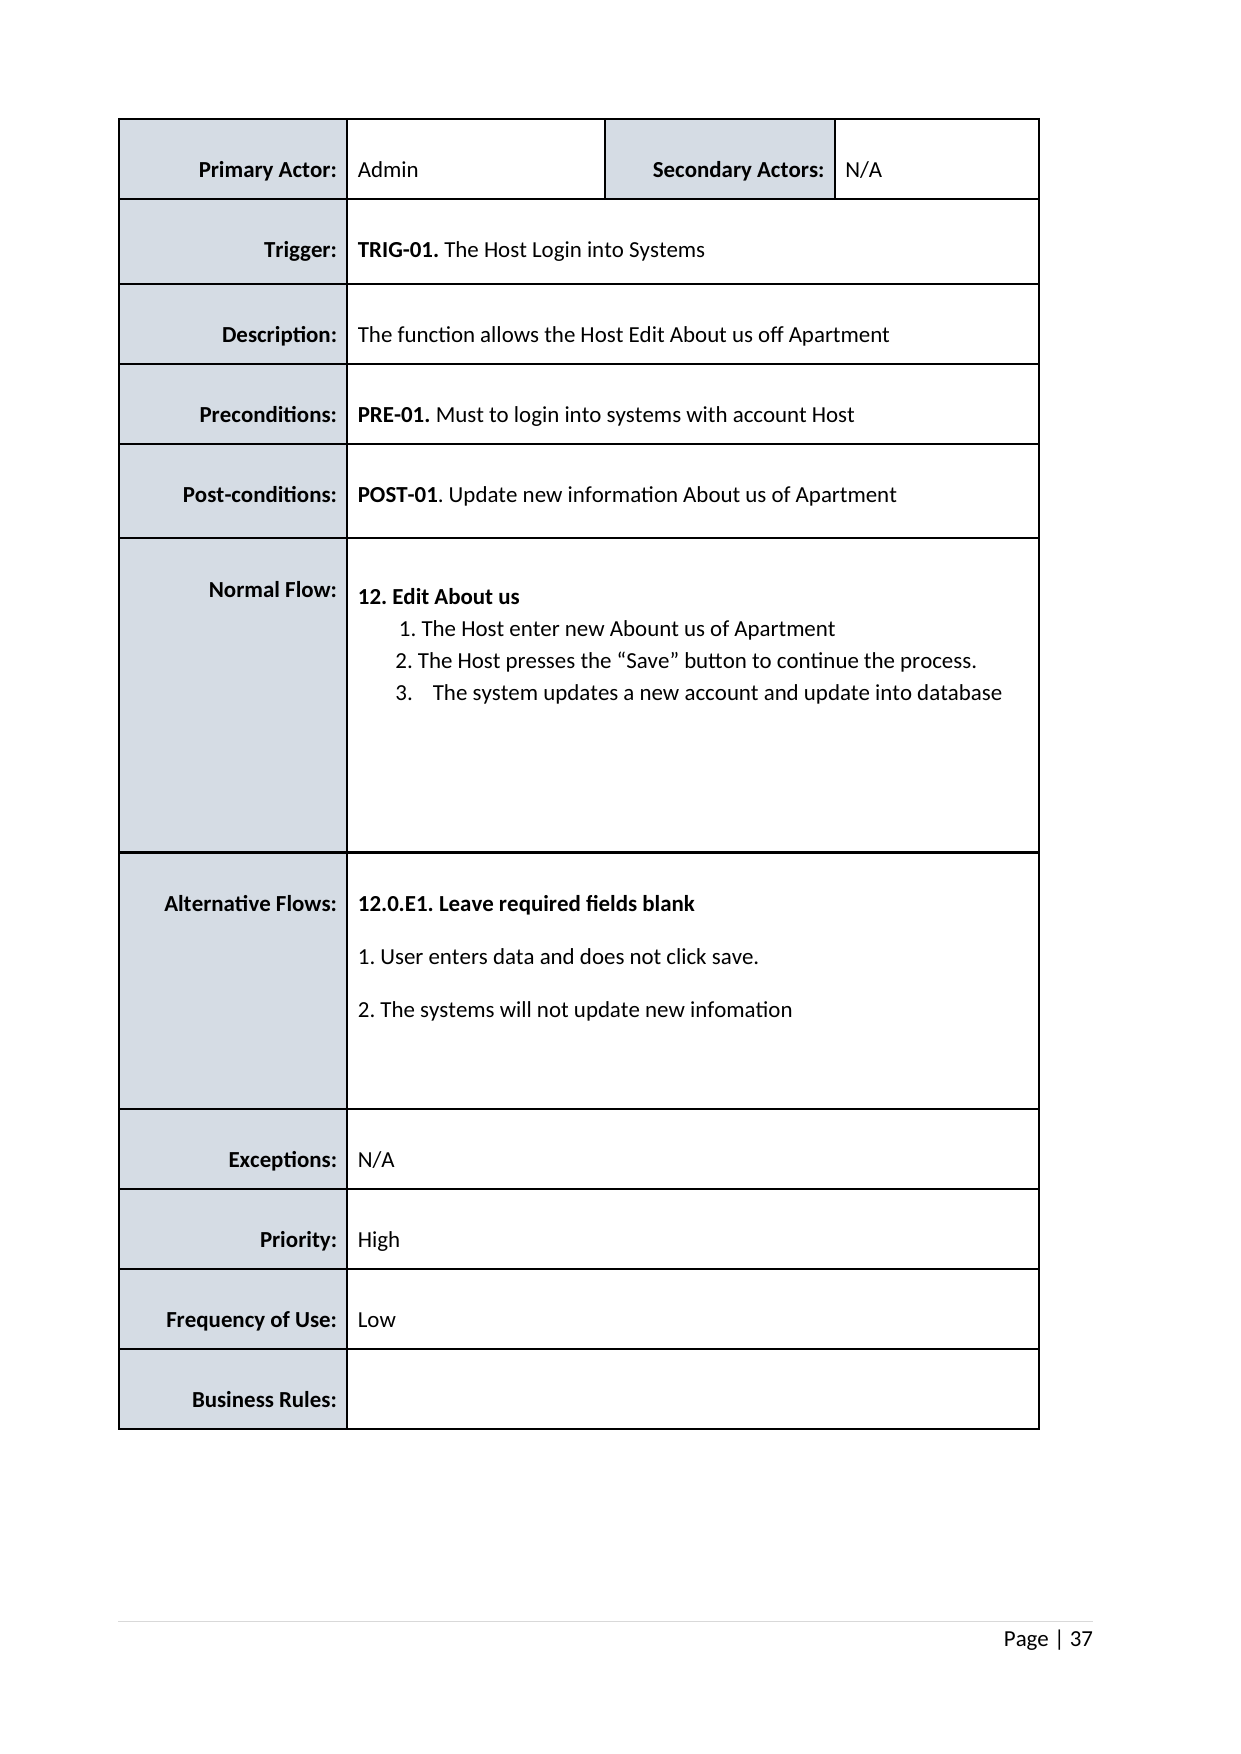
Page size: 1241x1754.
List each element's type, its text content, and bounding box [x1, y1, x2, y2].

table_cell Low [348, 1270, 1038, 1348]
table_cell Post-conditions: [120, 445, 346, 537]
table_cell Priority: [120, 1190, 346, 1268]
table_cell Exceptions: [120, 1110, 346, 1188]
table_cell TRIG-01. The Host Login into Systems [348, 200, 1038, 283]
table_cell Primary Actor: [120, 120, 346, 198]
table_cell [348, 1350, 1038, 1428]
table_cell Alternative Flows: [120, 854, 346, 1108]
table_cell N/A [836, 120, 1038, 198]
table_cell N/A [348, 1110, 1038, 1188]
table_cell Trigger: [120, 200, 346, 283]
table_cell Secondary Actors: [606, 120, 834, 198]
table_cell Business Rules: [120, 1350, 346, 1428]
table_cell 12. Edit About us 1. The Host enter new Abount us of Apartment 2. The Host presses the “Save” button to continue the process. 3. The system updates a new account and update into database [348, 539, 1038, 851]
table_cell 12.0.E1. Leave required fields blank 1. User enters data and does not click save. 2. The systems will not update new infomation [348, 854, 1038, 1108]
table_cell Frequency of Use: [120, 1270, 346, 1348]
table_cell POST-01. Update new information About us of Apartment [348, 445, 1038, 537]
table_cell Admin [348, 120, 604, 198]
table_cell Normal Flow: [120, 539, 346, 851]
table_cell Preconditions: [120, 365, 346, 443]
table_cell The function allows the Host Edit About us off Apartment [348, 285, 1038, 363]
table_cell Description: [120, 285, 346, 363]
table_cell PRE-01. Must to login into systems with account Host [348, 365, 1038, 443]
table_cell High [348, 1190, 1038, 1268]
